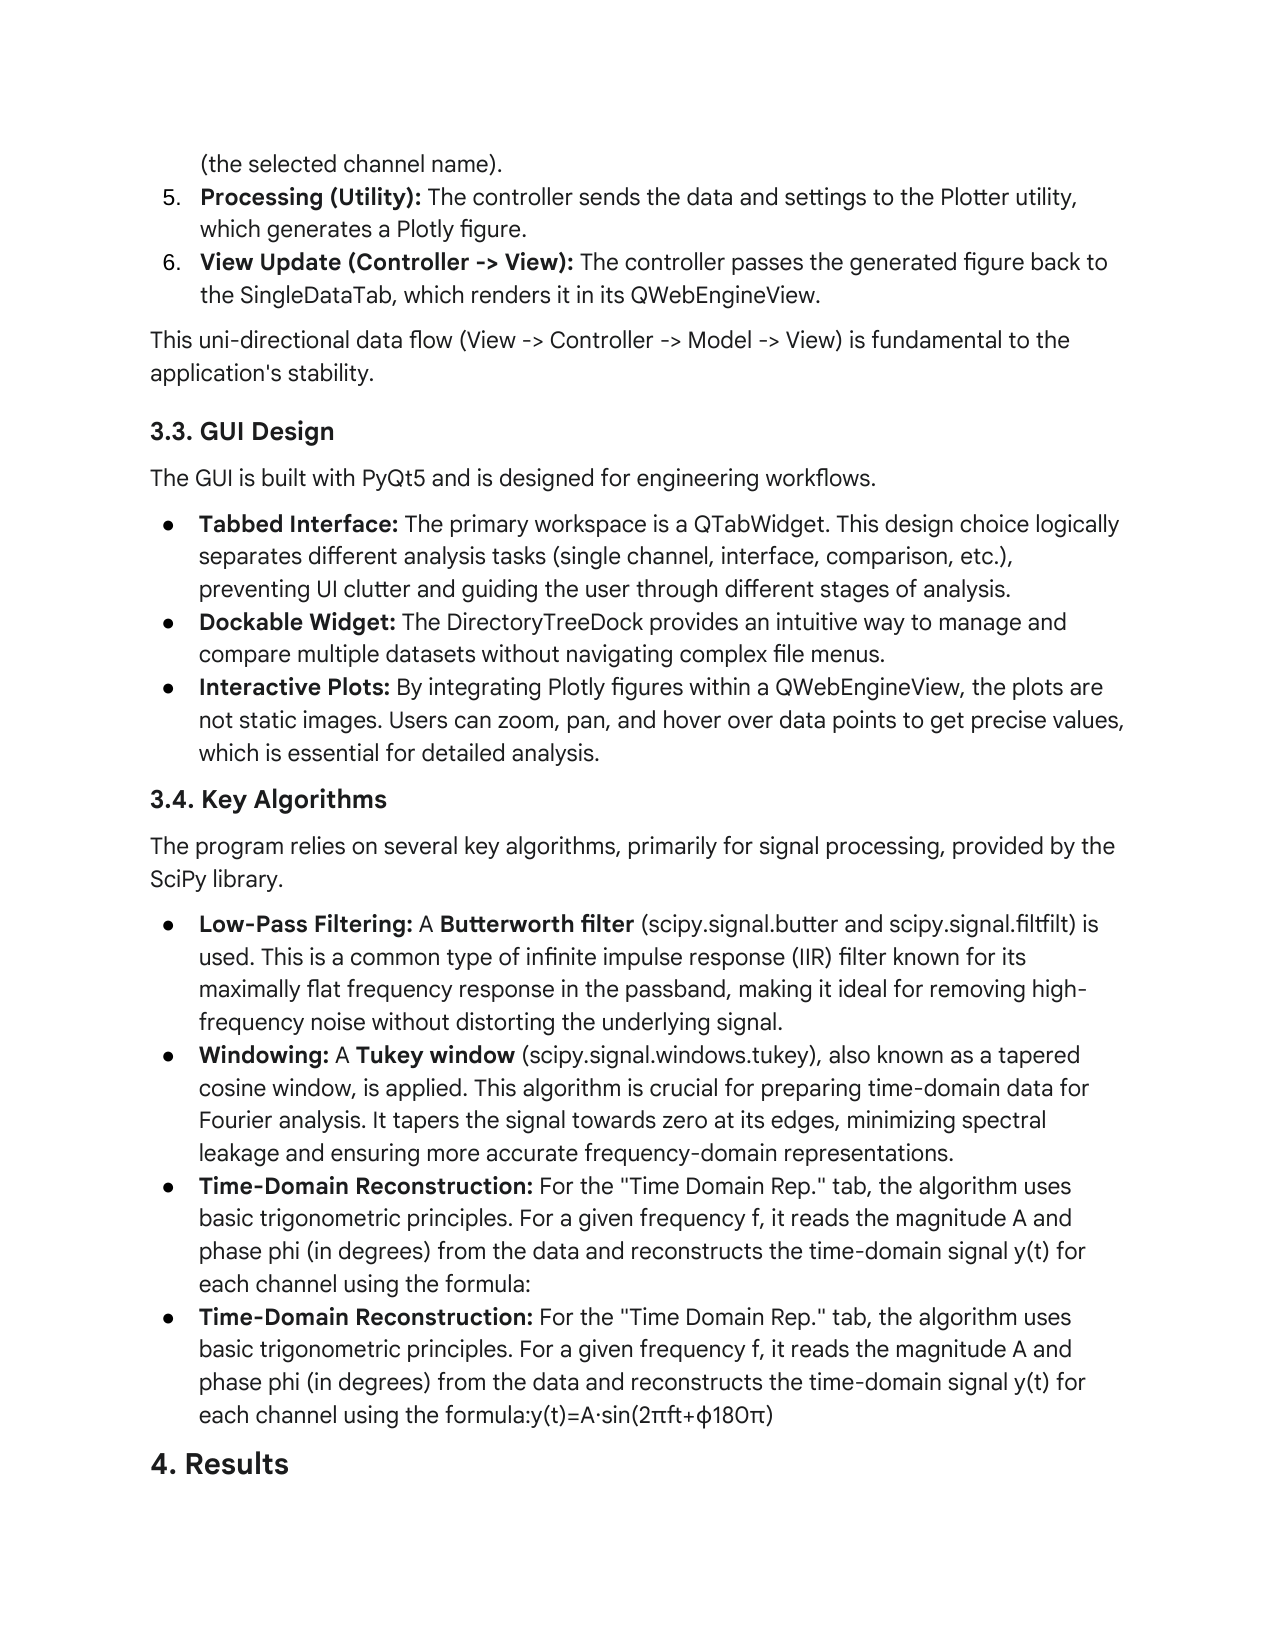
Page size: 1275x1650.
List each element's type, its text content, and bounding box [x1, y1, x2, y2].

list Tabbed Interface: The primary workspace is a QTabWidget. This design choice logically separates different analysis tasks (single channel, interface, comparison, etc.), preventing UI clutter and guiding the user through different stages of analysis. [161, 510, 1125, 604]
subtitle 3.3. GUI Design [150, 416, 1125, 448]
list View Update (Controller -> View): The controller passes the generated figure back to the SingleDataTab, which renders it in its QWebEngineView. [162, 248, 1125, 309]
list Time-Domain Reconstruction: For the "Time Domain Rep." tab, the algorithm uses basic trigonometric principles. For a given frequency f, it reads the magnitude A and phase phi (in degrees) from the data and reconstructs the time-domain signal y(t) for each channel using the formula:y(t)=A⋅sin(2πft+ϕ180π​) [161, 1303, 1125, 1429]
list Low-Pass Filtering: A Butterworth filter (scipy.signal.butter and scipy.signal.filtfilt) is used. This is a common type of infinite impulse response (IIR) filter known for its maximally flat frequency response in the passband, making it ideal for removing high-frequency noise without distorting the underlying signal. [161, 910, 1125, 1037]
list Dockable Widget: The DirectoryTreeDock provides an intuitive way to manage and compare multiple datasets without navigating complex file menus. [161, 608, 1125, 669]
subtitle 4. Results [150, 1446, 1125, 1483]
list Windowing: A Tukey window (scipy.signal.windows.tukey), also known as a tapered cosine window, is applied. This algorithm is crucial for preparing time-domain data for Fourier analysis. It tapers the signal towards zero at its edges, minimizing spectral leakage and ensuring more accurate frequency-domain representations. [161, 1041, 1125, 1168]
list Time-Domain Reconstruction: For the "Time Domain Rep." tab, the algorithm uses basic trigonometric principles. For a given frequency f, it reads the magnitude A and phase phi (in degrees) from the data and reconstructs the time-domain signal y(t) for each channel using the formula: [161, 1172, 1125, 1299]
list Processing (Utility): The controller sends the data and settings to the Plotter utility, which generates a Plotly figure. [162, 183, 1125, 244]
subtitle 3.4. Key Algorithms [150, 784, 1125, 815]
list Interactive Plots: By integrating Plotly figures within a QWebEngineView, the plots are not static images. Users can zoom, pan, and hover over data points to get precise values, which is essential for detailed analysis. [161, 673, 1125, 768]
text This uni-directional data flow (View -> Controller -> Model -> View) is fundamental to the application's stability. [150, 326, 1125, 387]
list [162, 150, 1125, 179]
text The program relies on several key algorithms, primarily for signal processing, provided by the SciPy library. [150, 832, 1125, 894]
text The GUI is built with PyQt5 and is designed for engineering workflows. [150, 465, 1125, 493]
